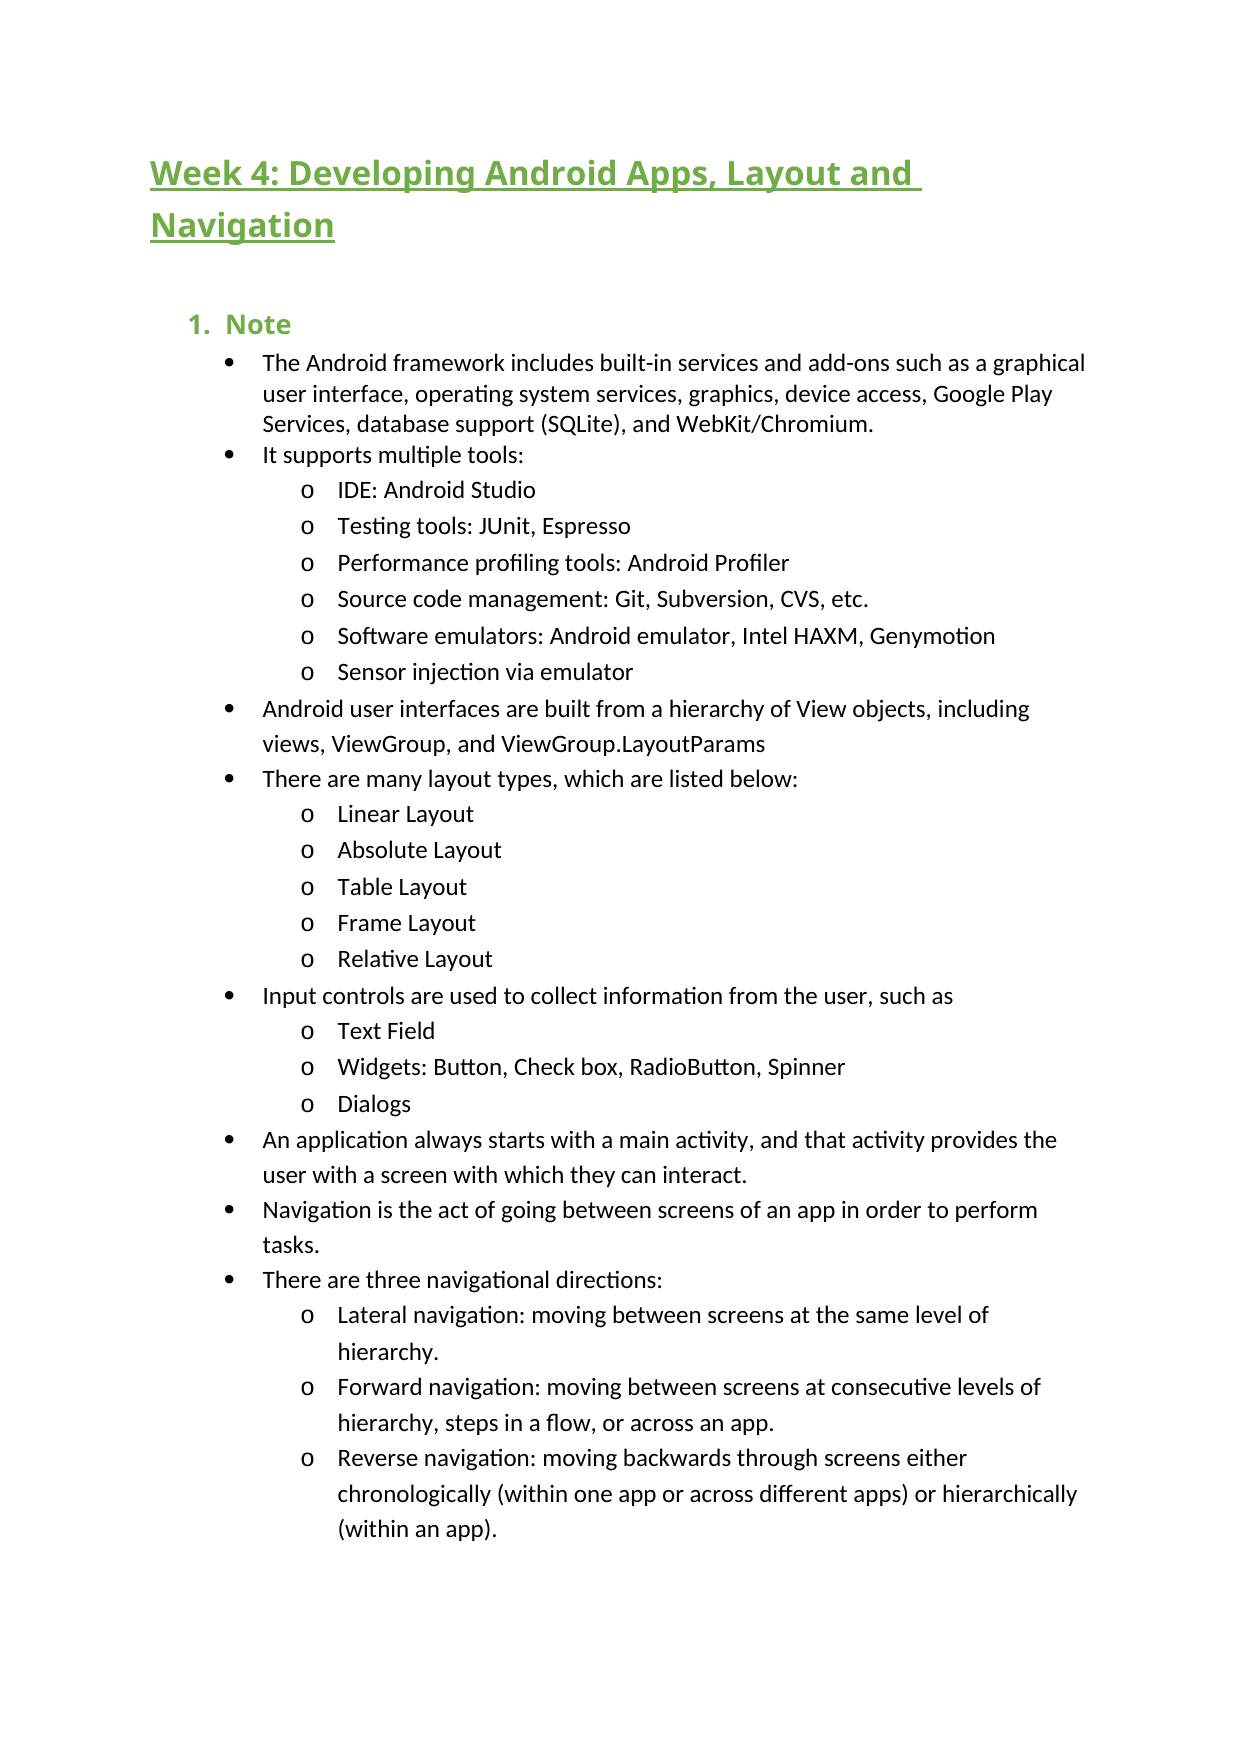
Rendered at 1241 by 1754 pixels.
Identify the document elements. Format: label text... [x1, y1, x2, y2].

list There are many layout types, which are listed below: [225, 763, 1090, 793]
list Widgets: Button, Check box, RadioButton, Spinner [300, 1052, 1090, 1083]
list Lateral navigation: moving between screens at the same level of hierarchy. [300, 1299, 1090, 1366]
list Input controls are used to collect information from the user, such as [225, 980, 1090, 1011]
list There are three navigational directions: [225, 1264, 1090, 1295]
subtitle Note [187, 305, 1090, 342]
list Android user interfaces are built from a hierarchy of View objects, including views, ViewGroup, and ViewGroup.LayoutParams [225, 693, 1090, 758]
list Performance profiling tools: Android Profiler [300, 547, 1090, 579]
list Navigation is the act of going between screens of an app in order to perform tasks. [225, 1194, 1090, 1260]
list Table Layout [300, 871, 1090, 902]
list The Android framework includes built-in services and add-ons such as a graphical user interface, operating system services, graphics, device access, Google Play Services, database support (SQLite), and WebKit/Chromium. [225, 347, 1090, 439]
list Linear Layout [300, 798, 1090, 829]
list Sensor injection via emulator [300, 656, 1090, 688]
list Frame Layout [300, 907, 1090, 939]
list Reverse navigation: moving backwards through screens either chronologically (within one app or across different apps) or hierarchically (within an app). [300, 1442, 1090, 1544]
list An application always starts with a main activity, and that activity provides the user with a screen with which they can interact. [225, 1124, 1090, 1190]
list Absolute Layout [300, 834, 1090, 866]
list Text Field [300, 1015, 1090, 1047]
list Forward navigation: moving between screens at consecutive levels of hierarchy, steps in a flow, or across an app. [300, 1371, 1090, 1437]
subtitle Week 4: Developing Android Apps, Layout and Navigation [150, 150, 1090, 248]
list Testing tools: JUnit, Espresso [300, 511, 1090, 542]
list IDE: Android Studio [300, 474, 1090, 506]
list Dialogs [300, 1088, 1090, 1120]
list It supports multiple tools: [225, 439, 1090, 469]
list Software emulators: Android emulator, Intel HAXM, Genymotion [300, 620, 1090, 652]
list Relative Layout [300, 944, 1090, 975]
list Source code management: Git, Subversion, CVS, etc. [300, 583, 1090, 615]
